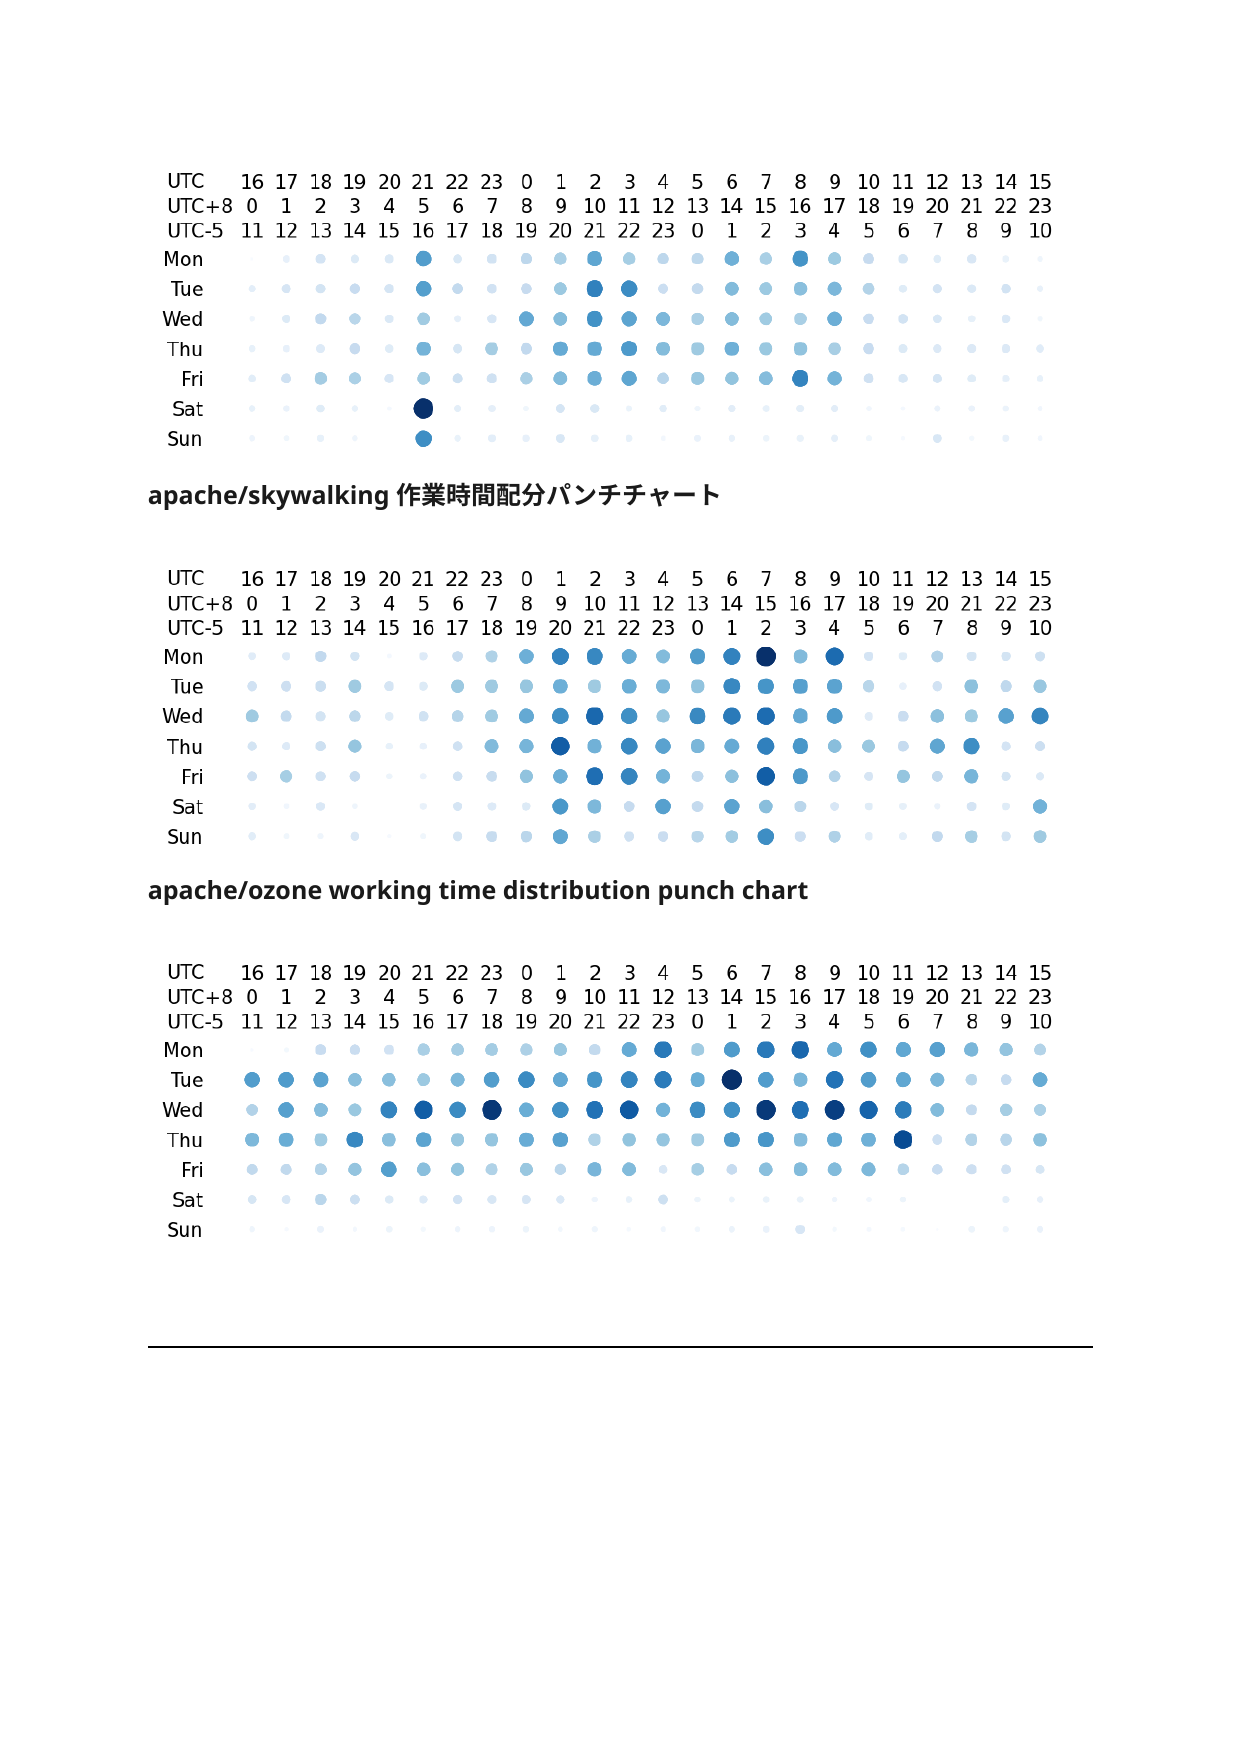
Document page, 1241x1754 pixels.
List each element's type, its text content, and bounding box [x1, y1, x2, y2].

picture [147, 543, 1093, 859]
subtitle apache/ozone working time distribution punch chart [148, 872, 1093, 907]
picture [147, 145, 1093, 461]
subtitle apache/skywalking 作業時間配分パンチチャート [148, 475, 1093, 511]
picture [147, 936, 1093, 1252]
